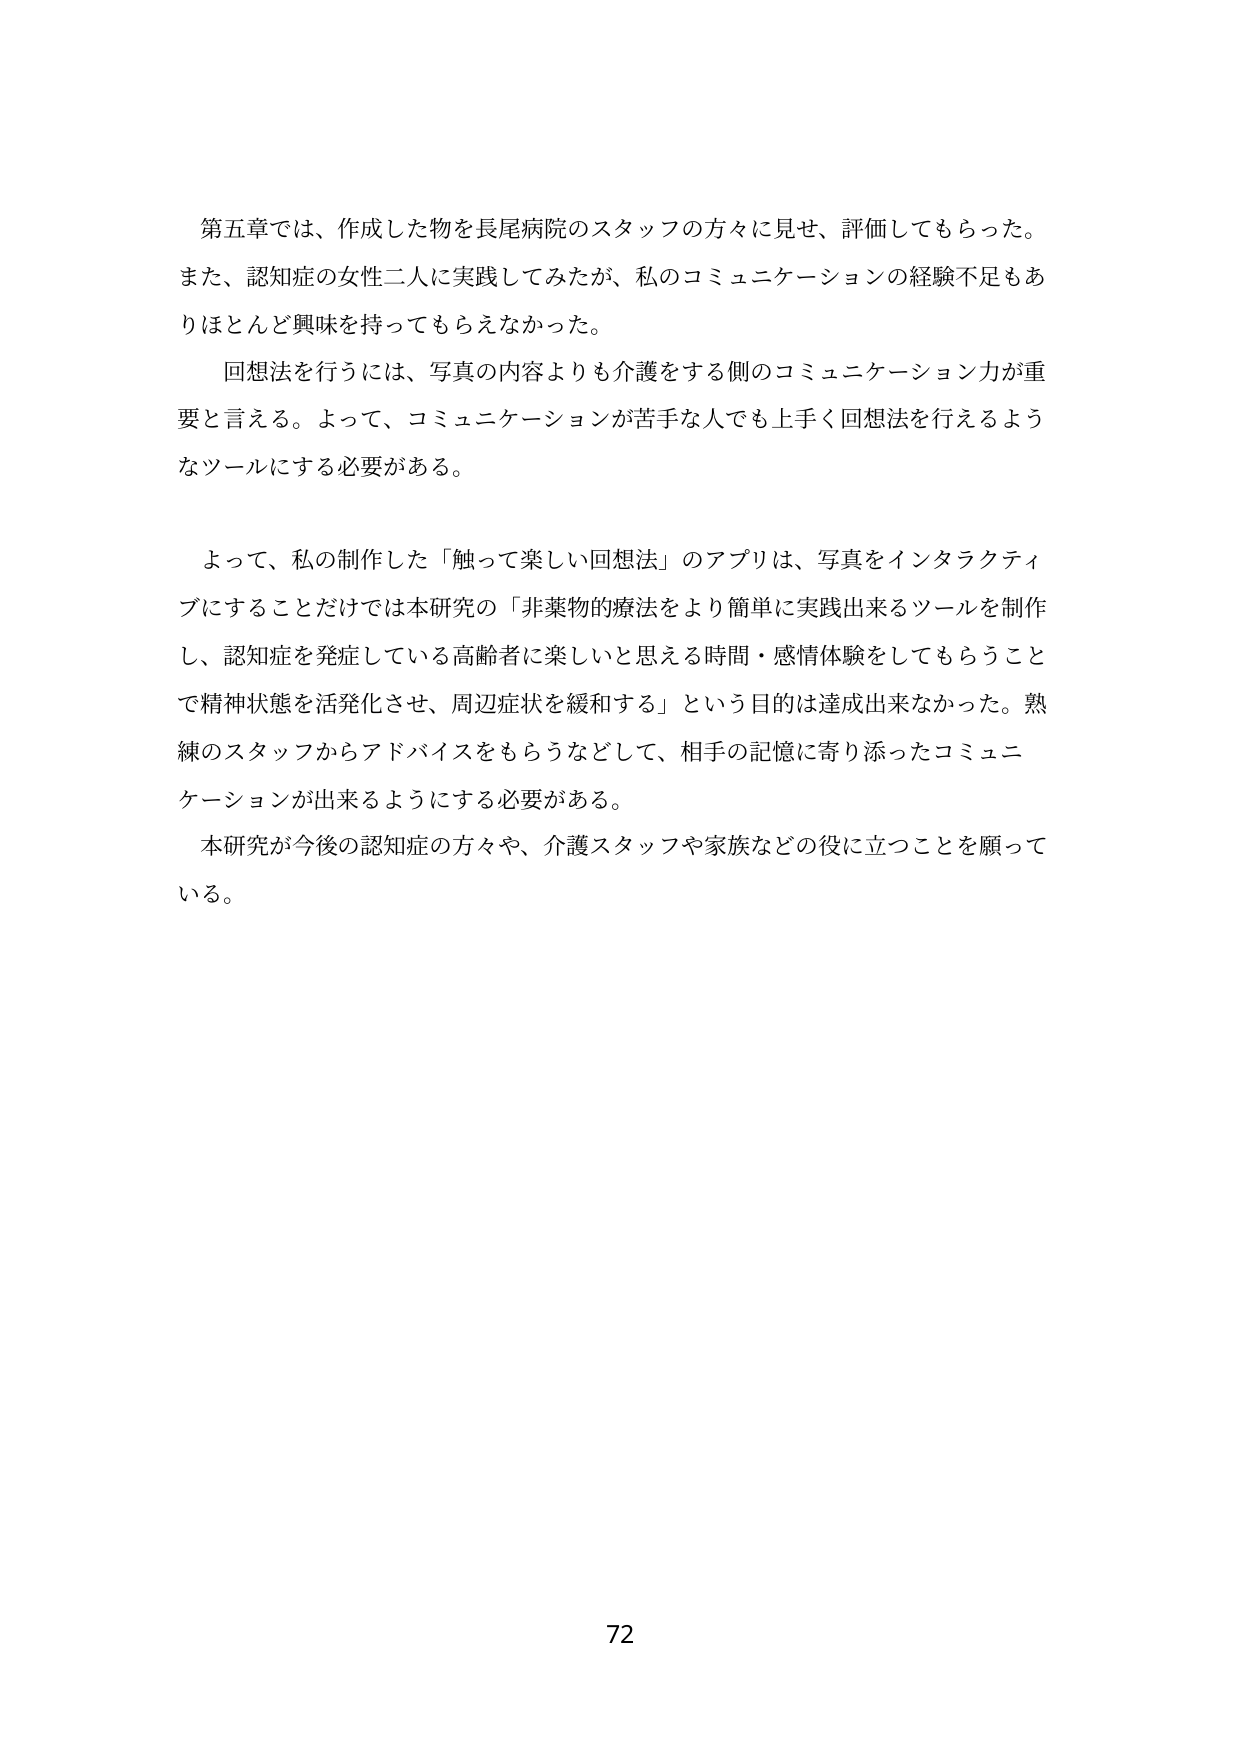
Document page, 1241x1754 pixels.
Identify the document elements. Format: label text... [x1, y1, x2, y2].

text よって、私の制作した「触って楽しい回想法」のアプリは、写真をインタラクティブにすることだけでは本研究の「非薬物的療法をより簡単に実践出来るツールを制作し、認知症を発症している高齢者に楽しいと思える時間・感情体験をしてもらうことで精神状態を活発化させ、周辺症状を緩和する」という目的は達成出来なかった。熟練のスタッフからアドバイスをもらうなどして、相手の記憶に寄り添ったコミュニケーションが出来るようにする必要がある。 [177, 538, 1063, 819]
text 第五章では、作成した物を長尾病院のスタッフの方々に見せ、評価してもらった。また、認知症の女性二人に実践してみたが、私のコミュニケーションの経験不足もありほとんど興味を持ってもらえなかった。 [177, 207, 1063, 344]
text 本研究が今後の認知症の方々や、介護スタッフや家族などの役に立つことを願っている。 [177, 824, 1063, 914]
text 回想法を行うには、写真の内容よりも介護をする側のコミュニケーション力が重要と言える。よって、コミュニケーションが苦手な人でも上手く回想法を行えるようなツールにする必要がある。 [177, 349, 1063, 487]
